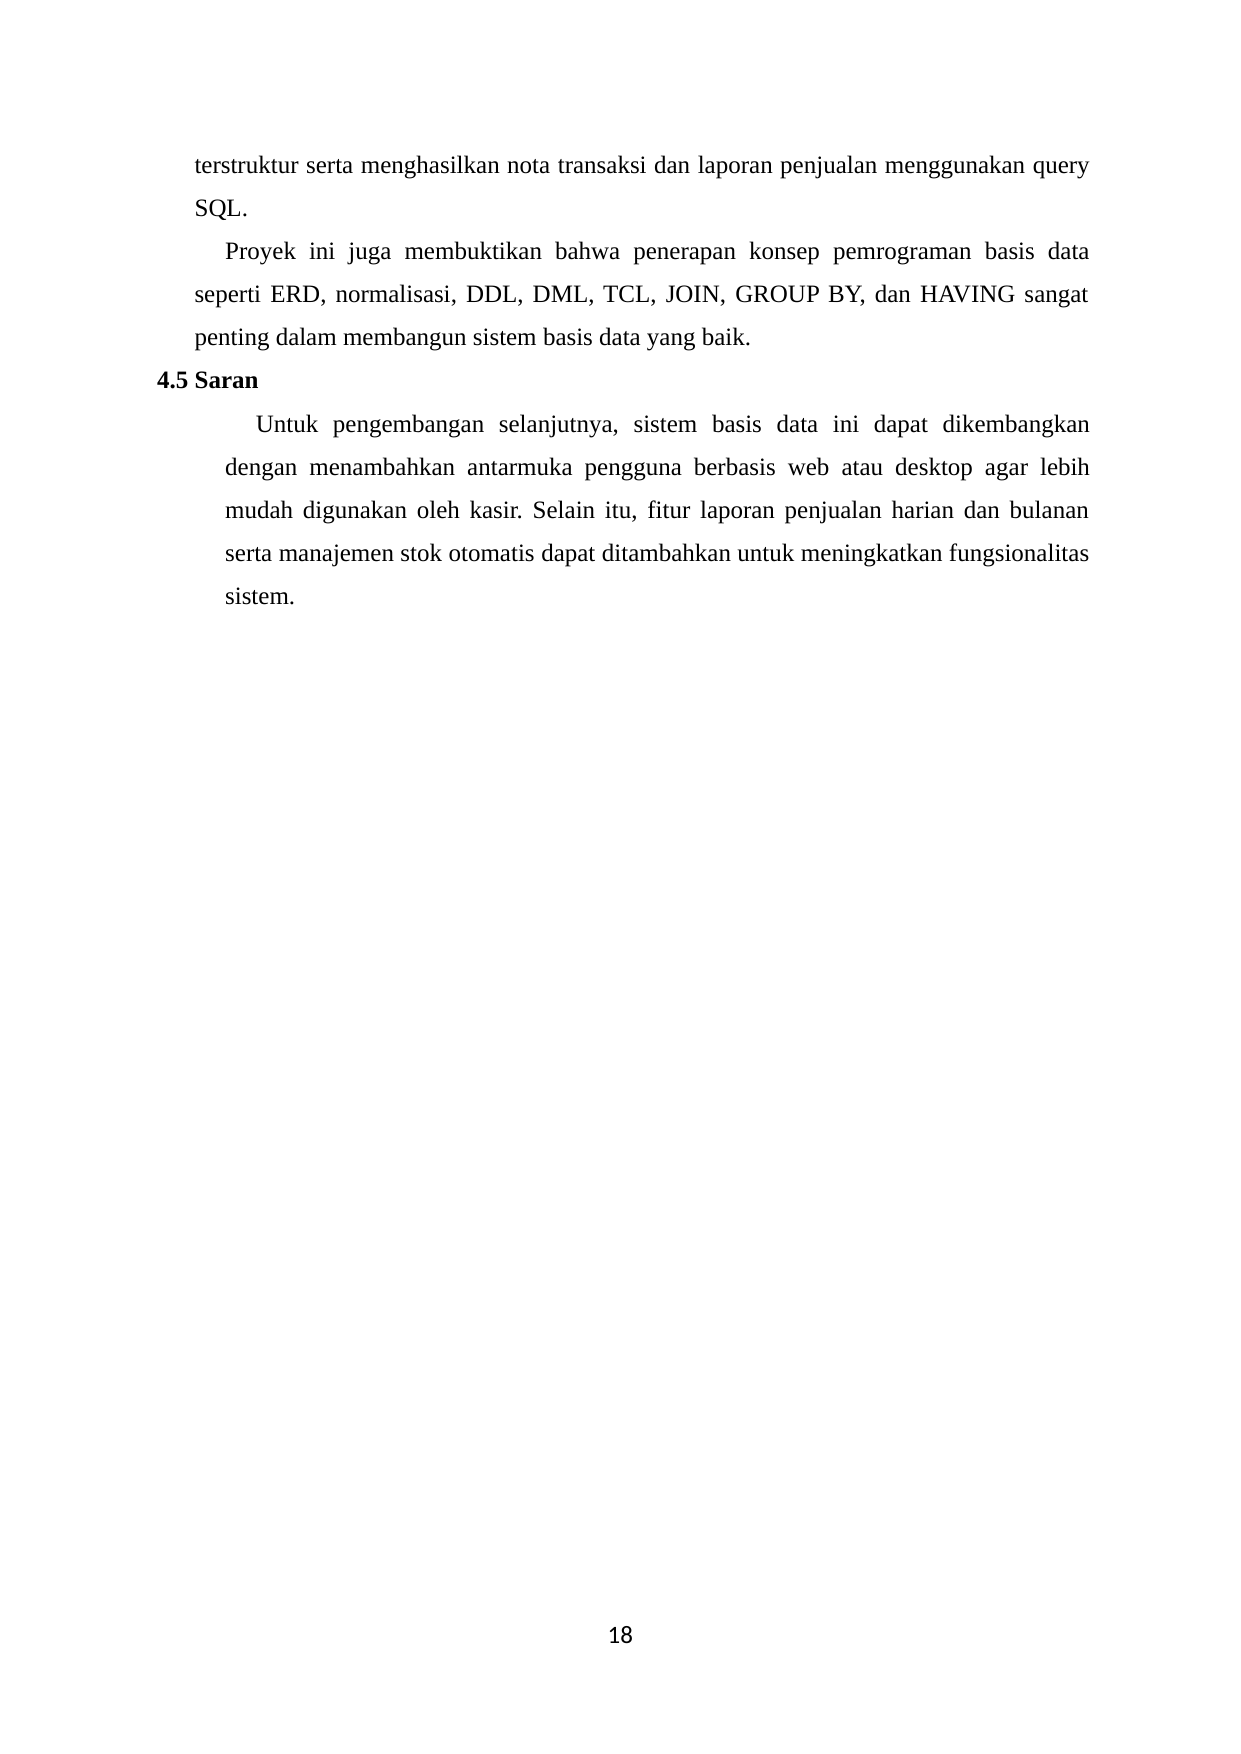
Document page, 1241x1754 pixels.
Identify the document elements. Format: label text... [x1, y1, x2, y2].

list Saran [157, 366, 1090, 394]
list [194, 150, 1090, 222]
list Proyek ini juga membuktikan bahwa penerapan konsep pemrograman basis data seperti ERD, normalisasi, DDL, DML, TCL, JOIN, GROUP BY, dan HAVING sangat penting dalam membangun sistem basis data yang baik. [194, 236, 1090, 351]
list Untuk pengembangan selanjutnya, sistem basis data ini dapat dikembangkan dengan menambahkan antarmuka pengguna berbasis web atau desktop agar lebih mudah digunakan oleh kasir. Selain itu, fitur laporan penjualan harian dan bulanan serta manajemen stok otomatis dapat ditambahkan untuk meningkatkan fungsionalitas sistem. [225, 409, 1090, 610]
